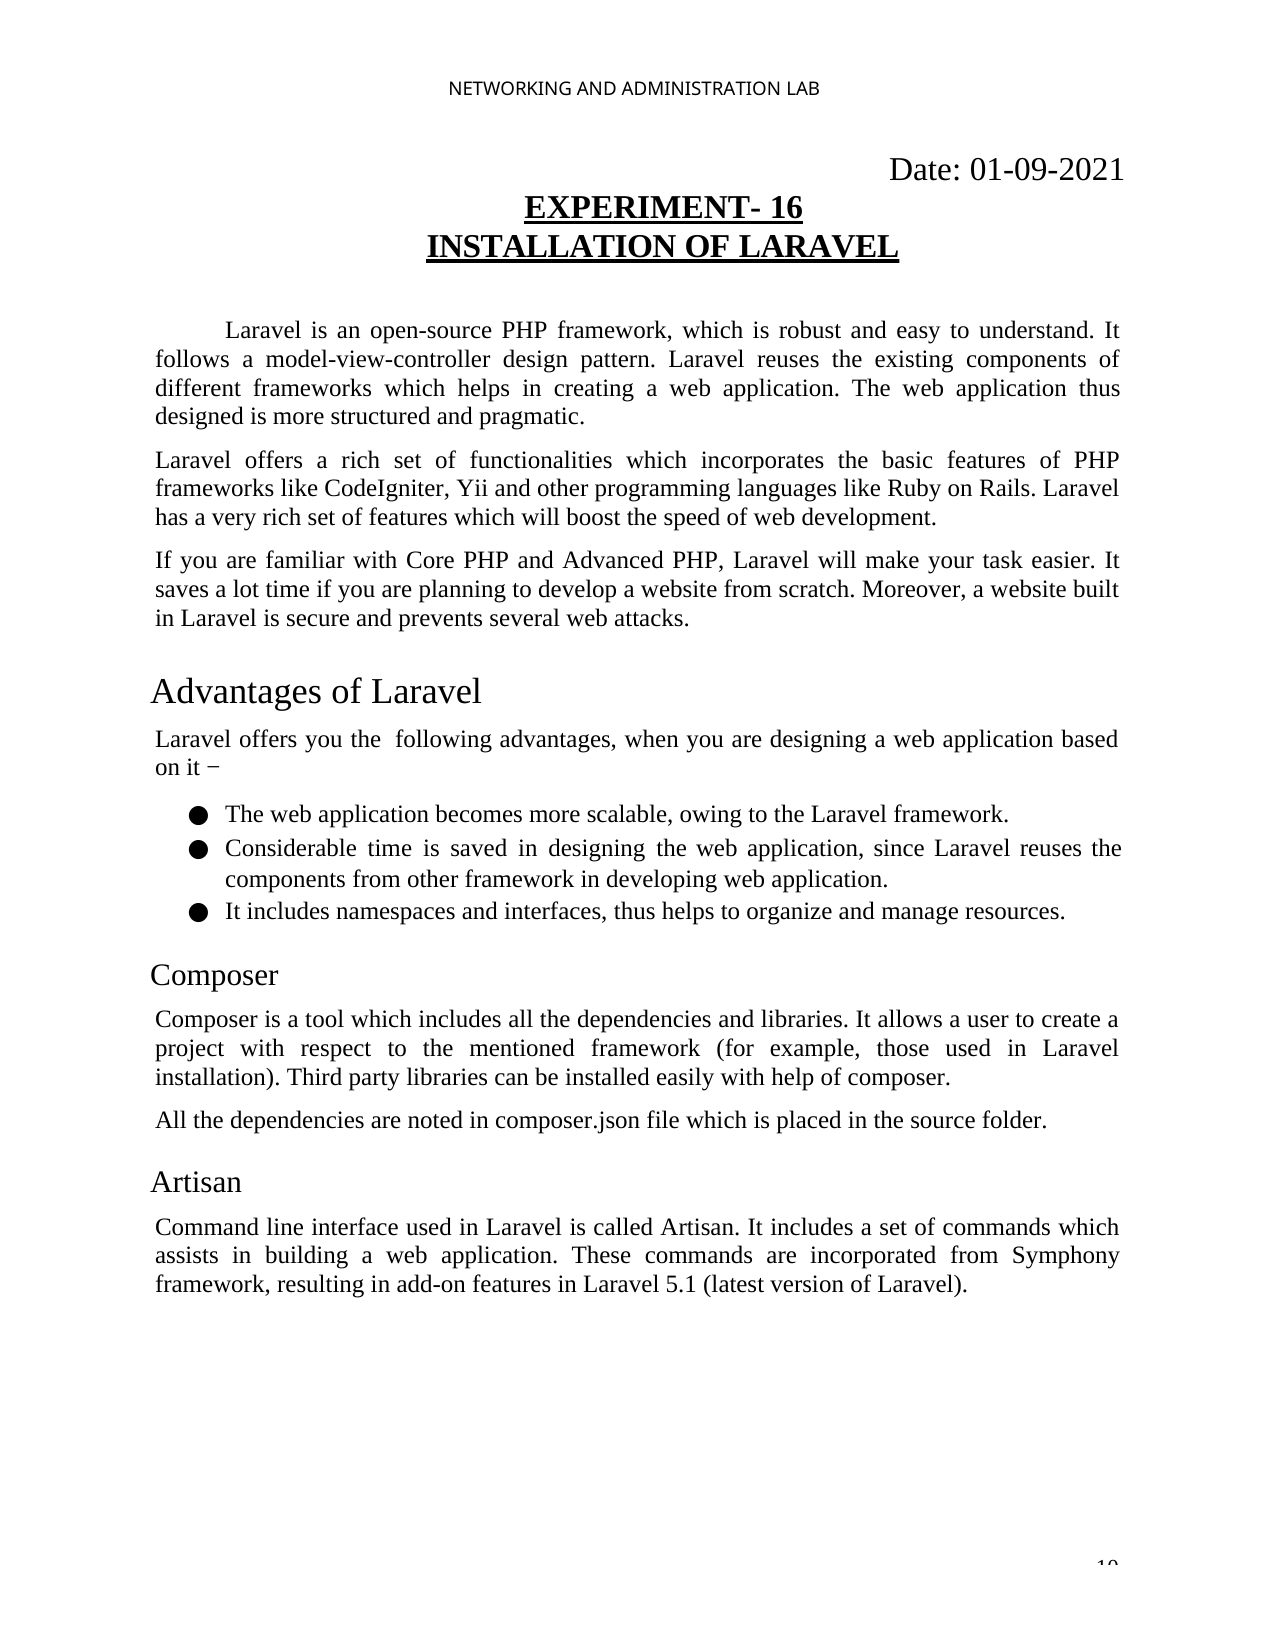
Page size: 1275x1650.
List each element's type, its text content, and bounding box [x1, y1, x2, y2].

list Considerable time is saved in designing the web application, since Laravel reuses the components from other framework in developing web application. [187, 830, 1124, 893]
list The web application becomes more scalable, owing to the Laravel framework. [187, 796, 1275, 830]
subtitle EXPERIMENT- 16 [227, 188, 1100, 226]
text Laravel is an open-source PHP framework, which is robust and easy to understand. It follows a model-view-controller design pattern. Laravel reuses the existing components of different frameworks which helps in creating a web application. The web application thus designed is more structured and pragmatic. [155, 315, 1121, 430]
text Laravel offers a rich set of functionalities which incorporates the basic features of PHP frameworks like CodeIgniter, Yii and other programming languages like Ruby on Rails. Laravel has a very rich set of features which will boost the speed of web development. [155, 445, 1119, 531]
text Artisan [150, 1163, 1275, 1199]
text Advantages of Laravel [150, 669, 1275, 711]
list It includes namespaces and interfaces, thus helps to organize and manage resources. [187, 893, 1275, 927]
text Laravel offers you the following advantages, when you are designing a web application based on it − [155, 724, 1119, 781]
text Composer [150, 956, 1275, 992]
text Command line interface used in Laravel is called Artisan. It includes a set of commands which assists in building a web application. These commands are incorporated from Symphony framework, resulting in add-on features in Laravel 5.1 (latest version of Laravel). [155, 1212, 1120, 1298]
text If you are familiar with Core PHP and Advanced PHP, Laravel will make your task easier. It saves a lot time if you are planning to develop a website from scratch. Moreover, a website built in Laravel is secure and prevents several web attacks. [155, 546, 1121, 632]
text Date: 01-09-2021 [889, 149, 1275, 188]
text Composer is a tool which includes all the dependencies and libraries. It allows a user to create a project with respect to the mentioned framework (for example, those used in Laravel installation). Third party libraries can be installed easily with help of composer. [155, 1004, 1120, 1091]
text All the dependencies are noted in composer.json file which is placed in the source folder. [155, 1105, 1275, 1134]
text INSTALLATION OF LARAVEL [227, 226, 1099, 264]
